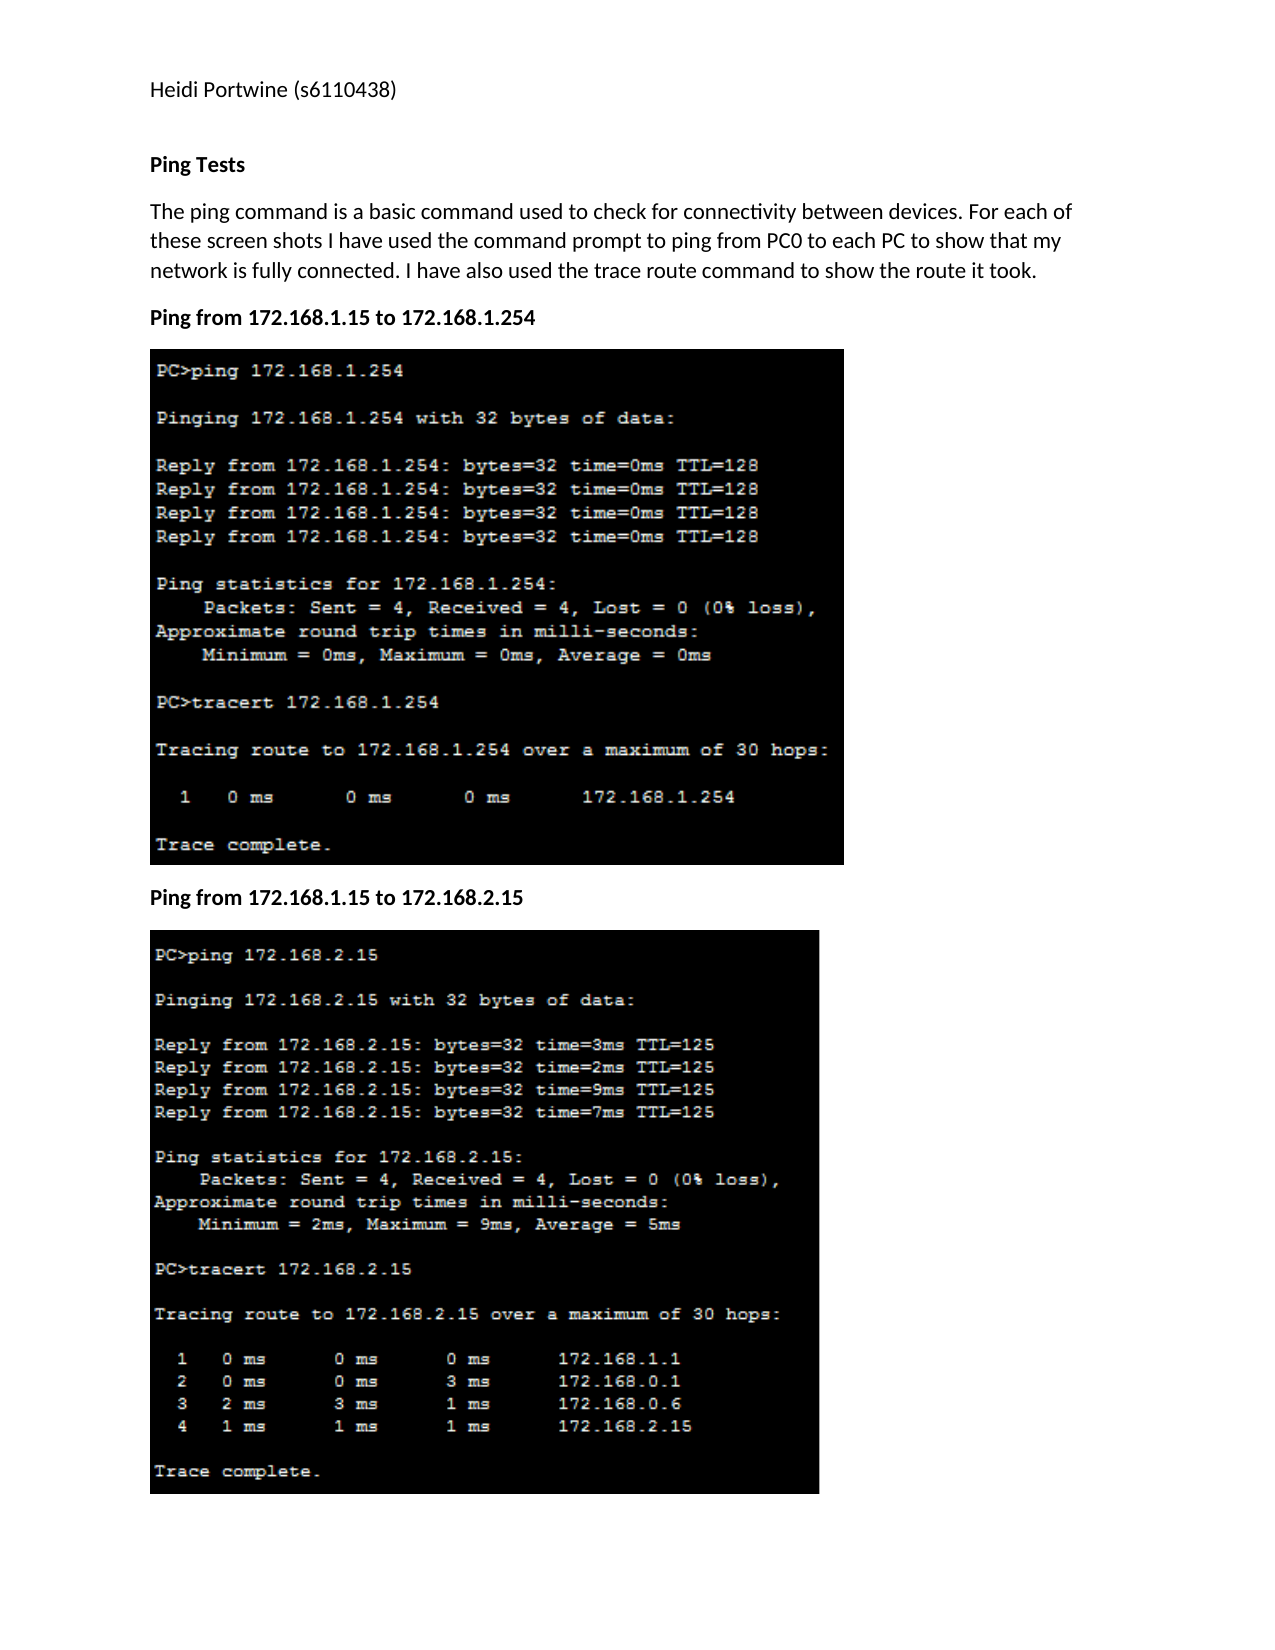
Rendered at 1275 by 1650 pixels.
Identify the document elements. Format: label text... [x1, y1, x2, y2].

picture [150, 349, 844, 865]
text The ping command is a basic command used to check for connectivity between devices. For each of these screen shots I have used the command prompt to ping from PC0 to each PC to show that my network is fully connected. I have also used the trace route command to show the route it took. [150, 197, 1125, 284]
picture [150, 930, 820, 1494]
text Ping Tests [150, 150, 1125, 178]
text Ping from 172.168.1.15 to 172.168.1.254 [150, 303, 1125, 331]
text Ping from 172.168.1.15 to 172.168.2.15 [150, 883, 1125, 911]
